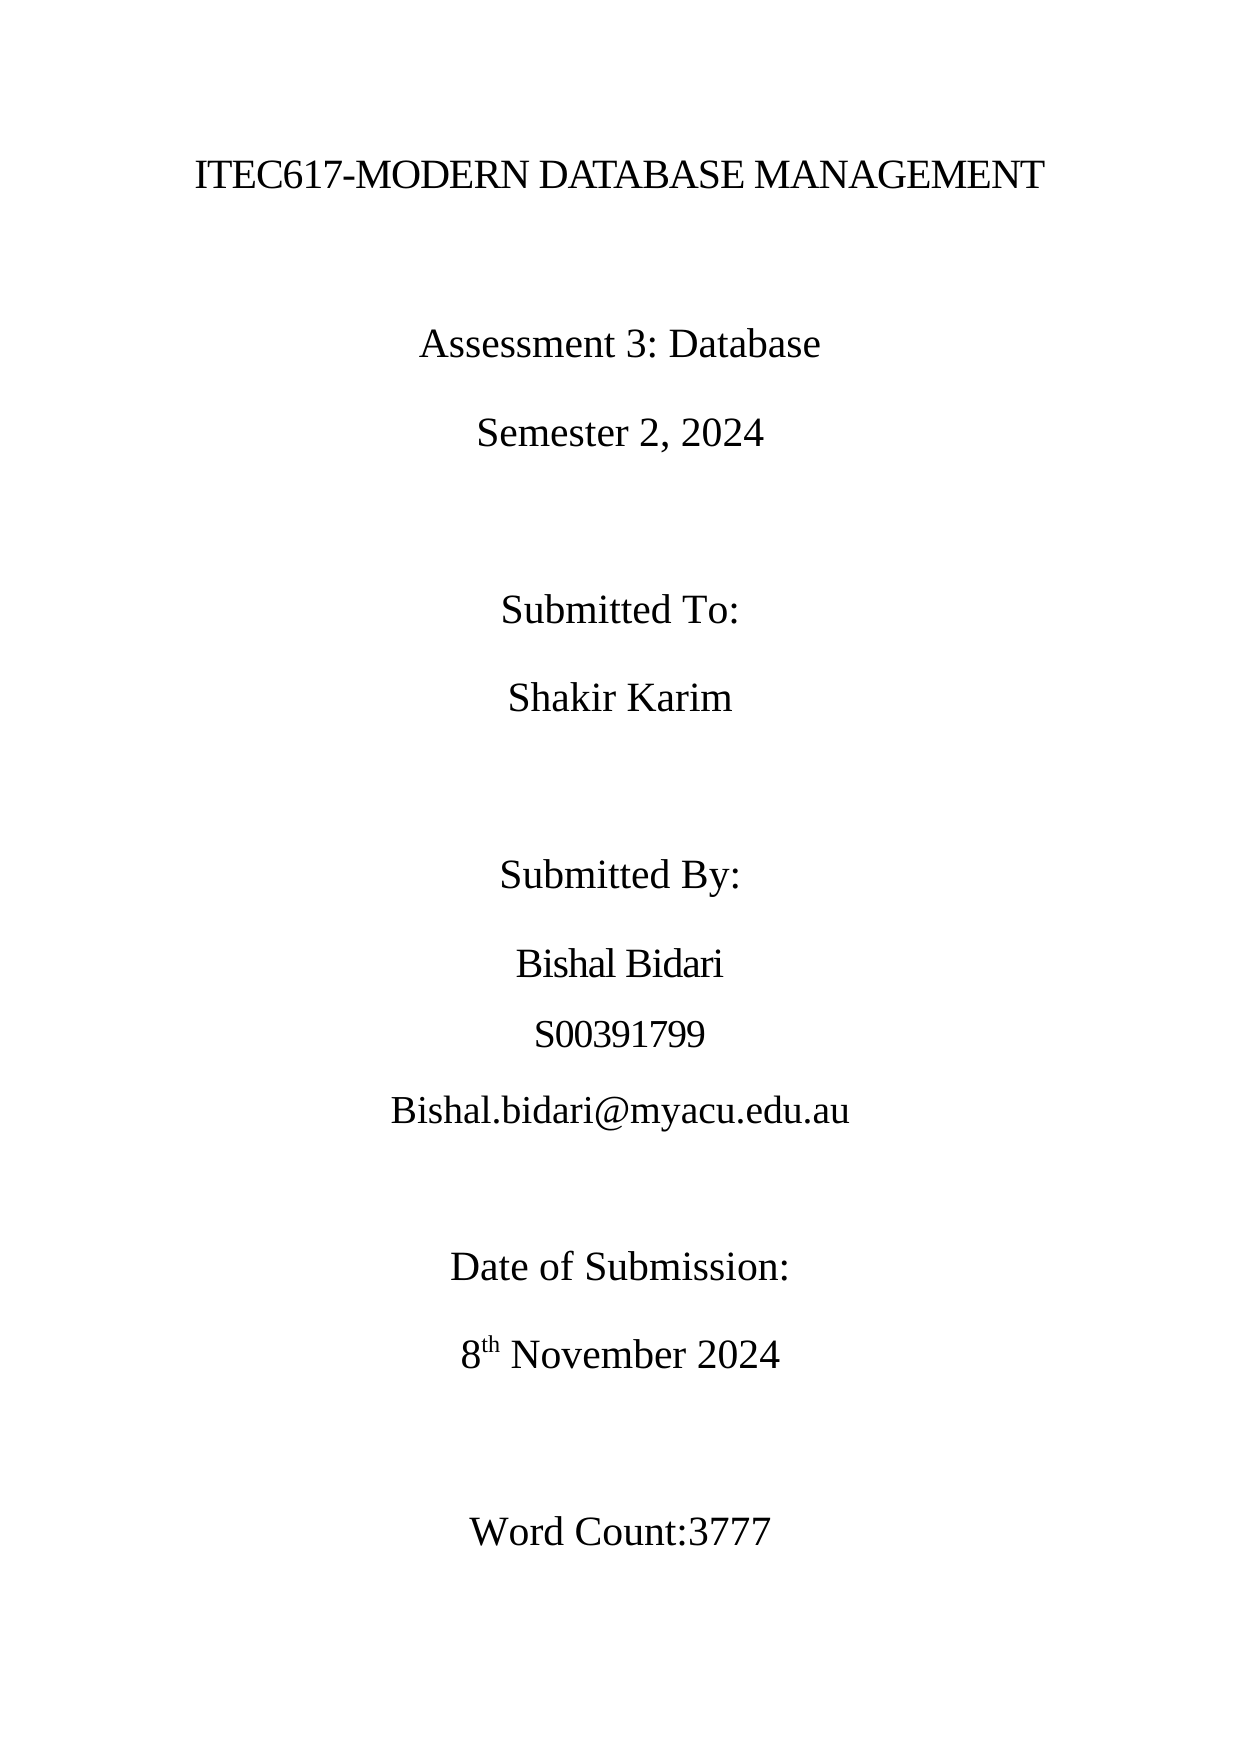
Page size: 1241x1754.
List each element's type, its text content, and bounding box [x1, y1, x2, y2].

text Assessment 3: Database [150, 319, 1090, 367]
title ITEC617-MODERN DATABASE MANAGEMENT [150, 150, 1090, 198]
text Submitted By: [150, 850, 1090, 898]
title Bishal Bidari [150, 938, 1090, 986]
text Bishal.bidari@myacu.edu.au [150, 1087, 1090, 1132]
title S00391799 [150, 1010, 1090, 1056]
text Shakir Karim [150, 673, 1090, 721]
text Word Count:3777 [150, 1507, 1090, 1555]
text 8th November 2024 [150, 1330, 1090, 1378]
text Date of Submission: [150, 1241, 1090, 1289]
text Semester 2, 2024 [150, 407, 1090, 455]
text Submitted To: [150, 584, 1090, 632]
